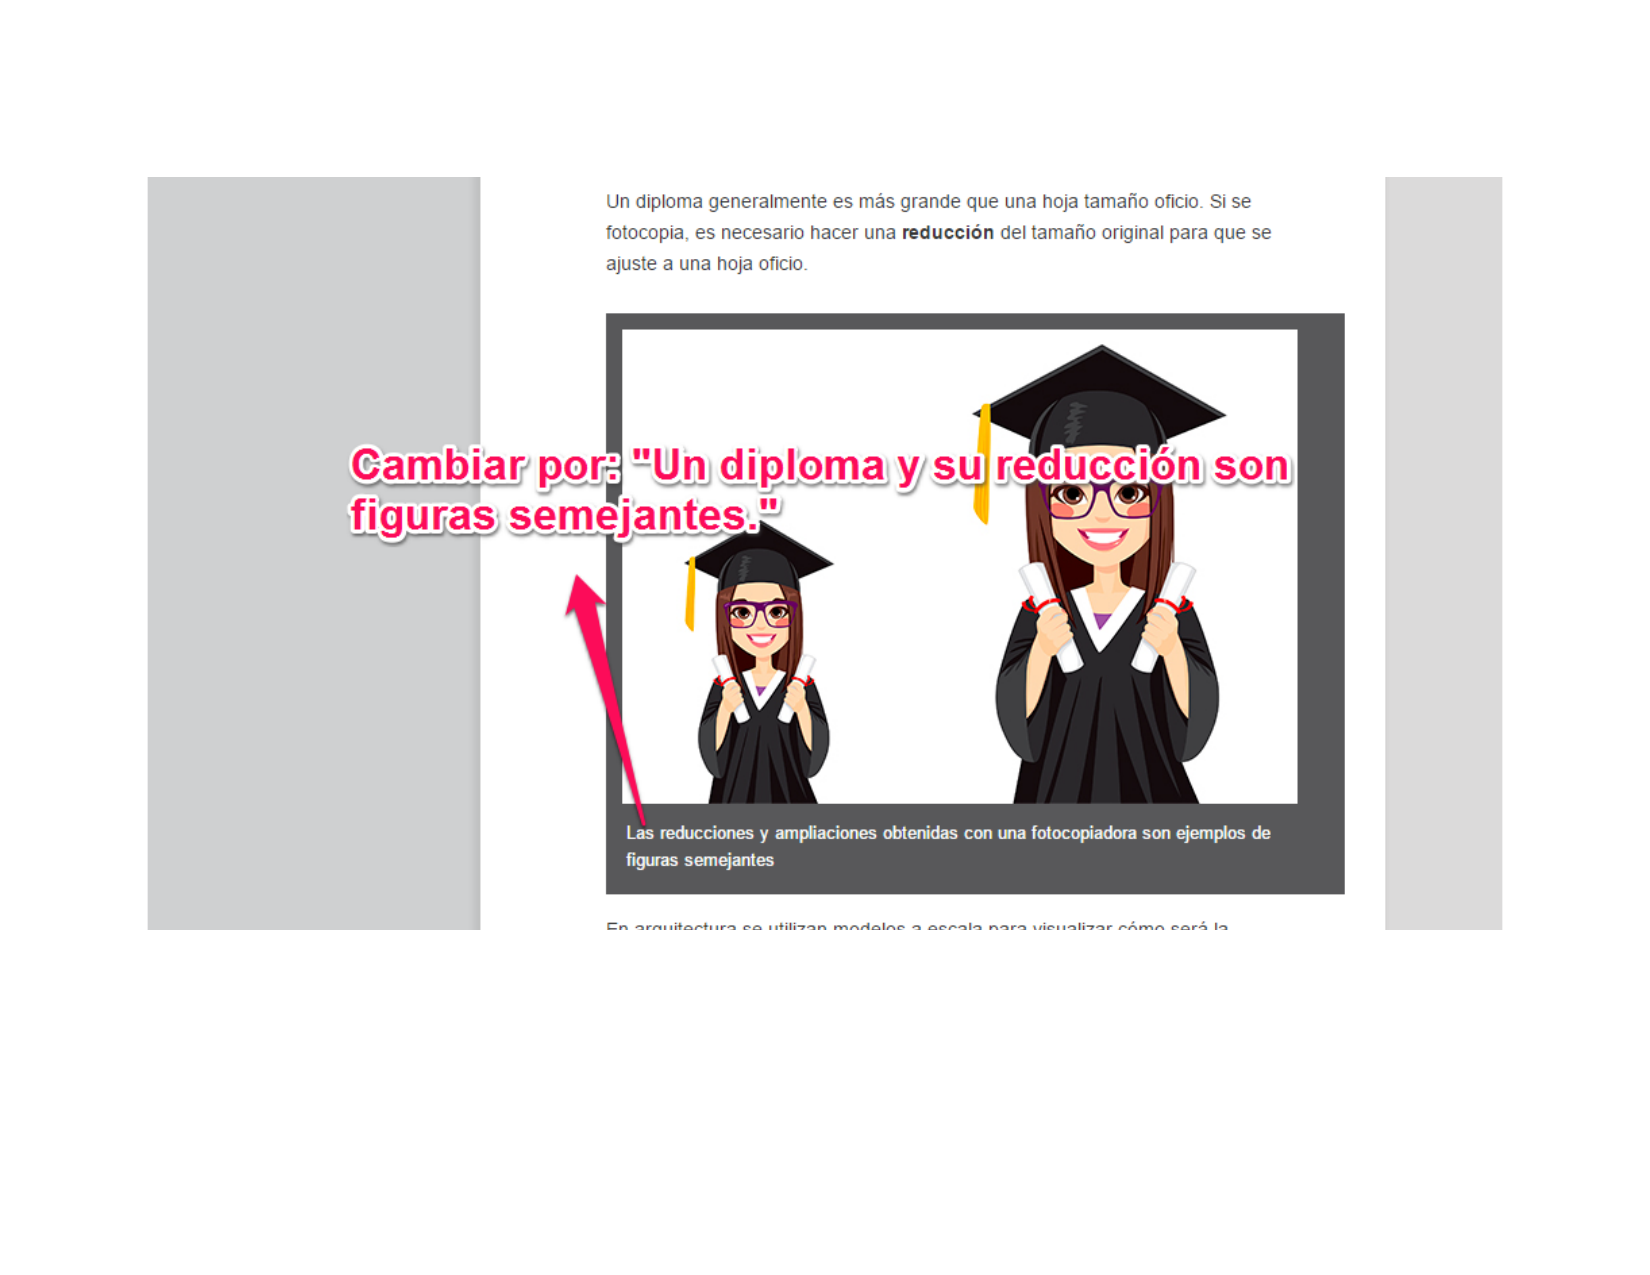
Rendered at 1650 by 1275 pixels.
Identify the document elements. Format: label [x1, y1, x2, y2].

picture [147, 177, 1503, 930]
